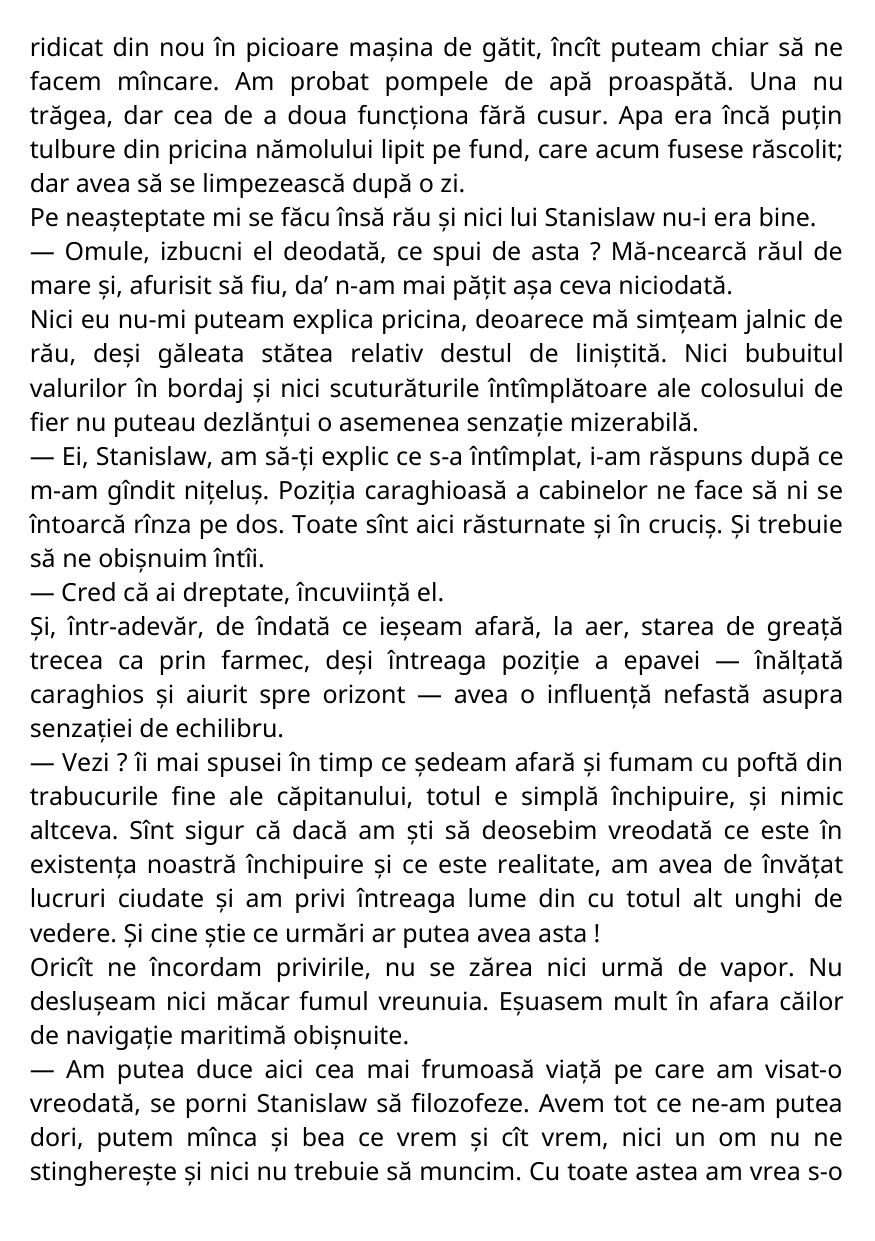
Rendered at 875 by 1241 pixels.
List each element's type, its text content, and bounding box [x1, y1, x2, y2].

text Oricît ne încordam privirile, nu se zărea nici urmă de vapor. Nu desluşeam nici măcar fumul vreunuia. Eşuasem mult în afara căilor de navigaţie maritimă obişnuite. [29, 949, 844, 1051]
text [29, 1051, 844, 1188]
text — Omule, izbucni el deodată, ce spui de asta ? Mă-ncearcă răul de mare şi, afurisit să fiu, da’ n-am mai păţit aşa ceva niciodată. [29, 234, 844, 302]
text Pe neaşteptate mi se făcu însă rău şi nici lui Stanislaw nu-i era bine. [29, 200, 844, 234]
text — Cred că ai dreptate, încuviinţă el. [29, 574, 844, 609]
text — Ei, Stanislaw, am să-ţi explic ce s-a întîmplat, i-am răspuns după ce m-am gîndit niţeluş. Poziţia caraghioasă a cabinelor ne face să ni se întoarcă rînza pe dos. Toate sînt aici răsturnate şi în cruciş. Şi trebuie să ne obişnuim întîi. [29, 438, 844, 574]
text Şi, într-adevăr, de îndată ce ieşeam afară, la aer, starea de greaţă trecea ca prin farmec, deşi întreaga poziţie a epavei — înălţată caraghios şi aiurit spre orizont — avea o influenţă nefastă asupra senzaţiei de echilibru. [29, 609, 844, 745]
text — Vezi ? îi mai spusei în timp ce şedeam afară şi fumam cu poftă din trabucurile fine ale căpitanului, totul e simplă închipuire, şi nimic altceva. Sînt sigur că dacă am şti să deosebim vreodată ce este în existenţa noastră închipuire şi ce este realitate, am avea de învăţat lucruri ciudate şi am privi întreaga lume din cu totul alt unghi de vedere. Şi cine ştie ce urmări ar putea avea asta ! [29, 745, 844, 949]
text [29, 29, 844, 200]
text Nici eu nu-mi puteam explica pricina, deoarece mă simţeam jalnic de rău, deşi găleata stătea relativ destul de liniştită. Nici bubuitul valurilor în bordaj şi nici scuturăturile întîmplătoare ale colosului de fier nu puteau dezlănţui o asemenea senzaţie mizerabilă. [29, 302, 844, 438]
